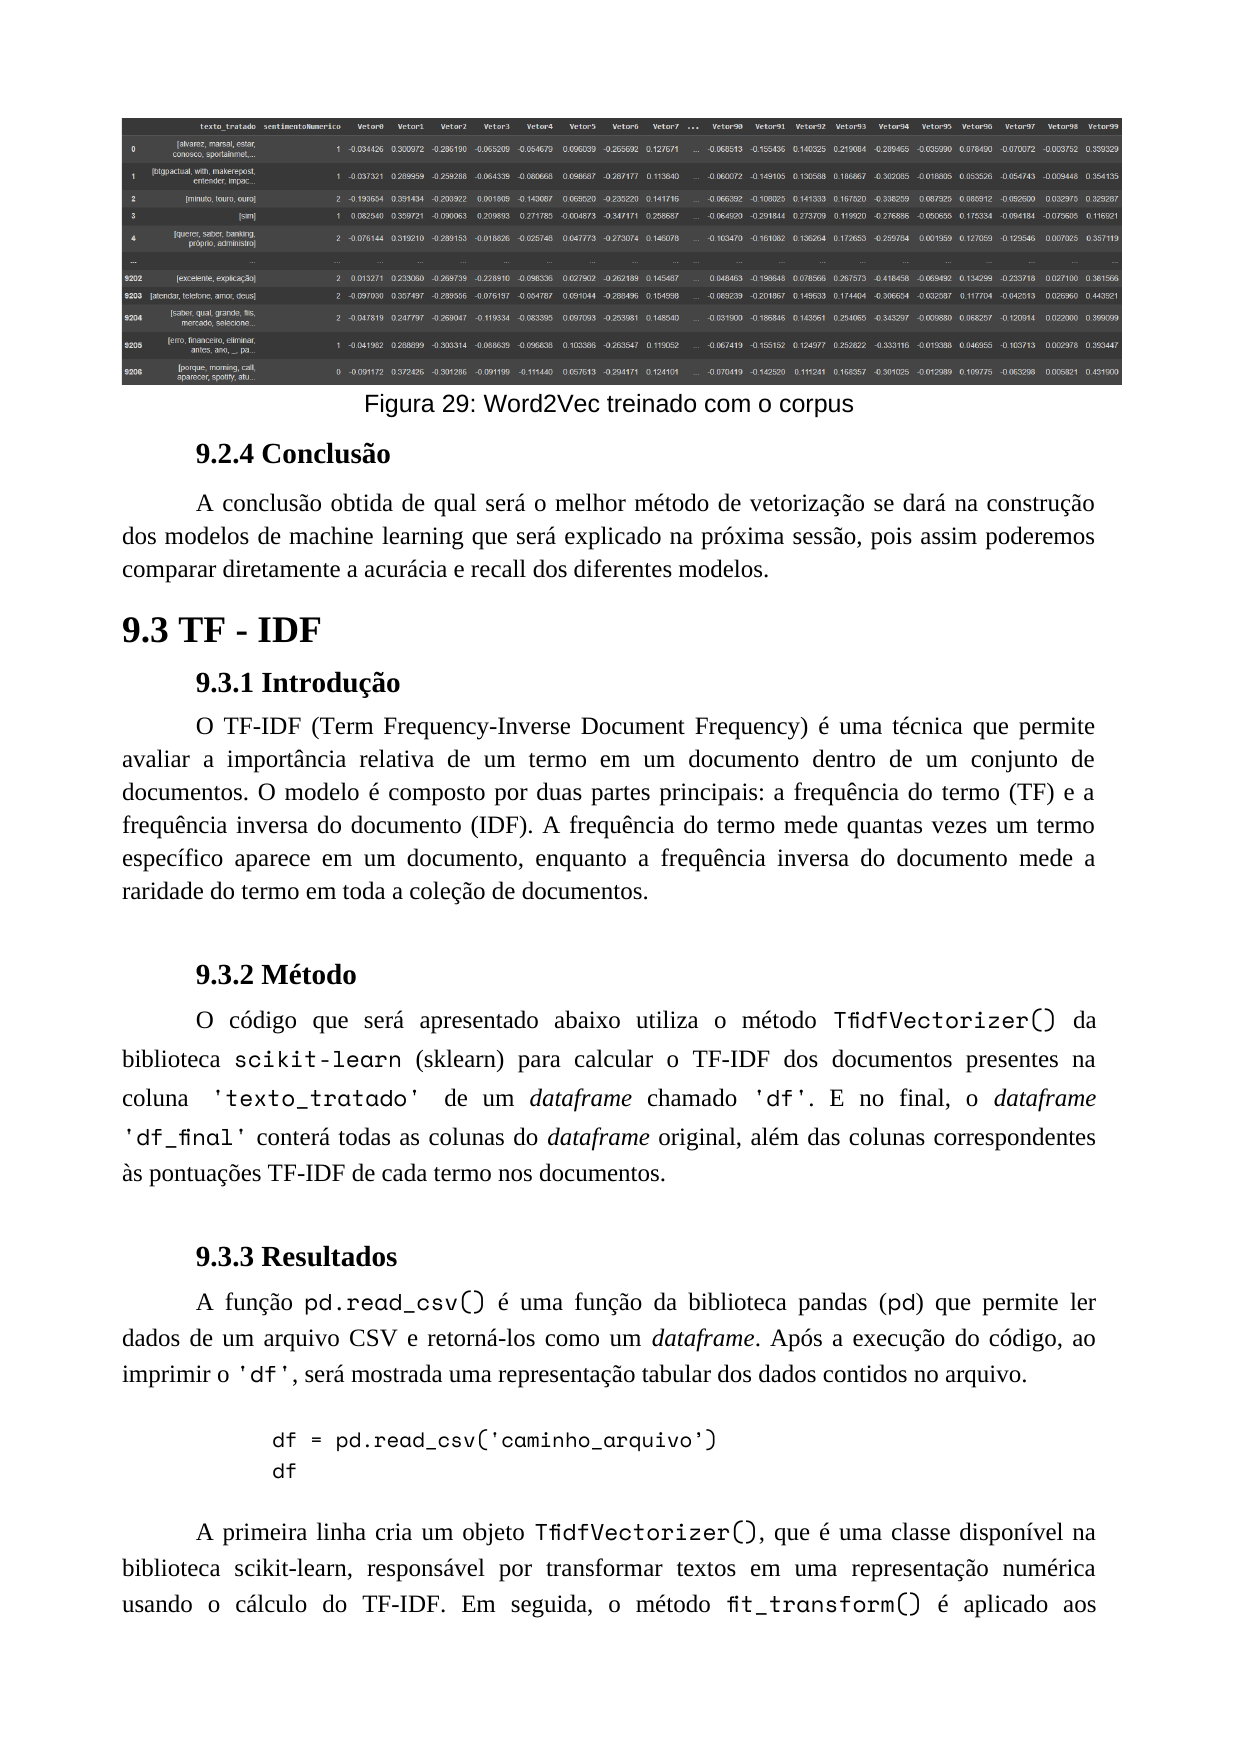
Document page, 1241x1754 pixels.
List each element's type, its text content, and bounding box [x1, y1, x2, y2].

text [122, 1515, 1096, 1621]
subtitle 9.3.2 Método [122, 957, 1096, 991]
subtitle 9.2.4 Conclusão [122, 437, 1096, 470]
subtitle 9.3.1 Introdução [122, 665, 1096, 699]
text A conclusão obtida de qual será o melhor método de vetorização se dará na construção dos modelos de machine learning que será explicado na próxima sessão, pois assim poderemos comparar diretamente a acurácia e recall dos diferentes modelos. [122, 488, 1096, 582]
text A função pd.read_csv() é uma função da biblioteca pandas (pd) que permite ler dados de um arquivo CSV e retorná-los como um dataframe. Após a execução do código, ao imprimir o 'df', será mostrada uma representação tabular dos dados contidos no arquivo. [122, 1285, 1096, 1391]
text df = pd.read_csv('caminho_arquivo’) [272, 1424, 1096, 1455]
text O código que será apresentado abaixo utiliza o método TfidfVectorizer() da biblioteca scikit-learn (sklearn) para calcular o TF-IDF dos documentos presentes na coluna 'texto_tratado' de um dataframe chamado 'df'. E no final, o dataframe 'df_final' conterá todas as colunas do dataframe original, além das colunas correspondentes às pontuações TF-IDF de cada termo nos documentos. [122, 1003, 1096, 1187]
text Figura 29: Word2Vec treinado com o corpus [122, 389, 1096, 418]
text df [272, 1455, 1096, 1486]
subtitle 9.3 TF - IDF [122, 608, 1096, 651]
subtitle 9.3.3 Resultados [122, 1239, 1096, 1272]
picture [121, 118, 1122, 385]
text O TF-IDF (Term Frequency-Inverse Document Frequency) é uma técnica que permite avaliar a importância relativa de um termo em um documento dentro de um conjunto de documentos. O modelo é composto por duas partes principais: a frequência do termo (TF) e a frequência inversa do documento (IDF). A frequência do termo mede quantas vezes um termo específico aparece em um documento, enquanto a frequência inversa do documento mede a raridade do termo em toda a coleção de documentos. [122, 711, 1096, 905]
